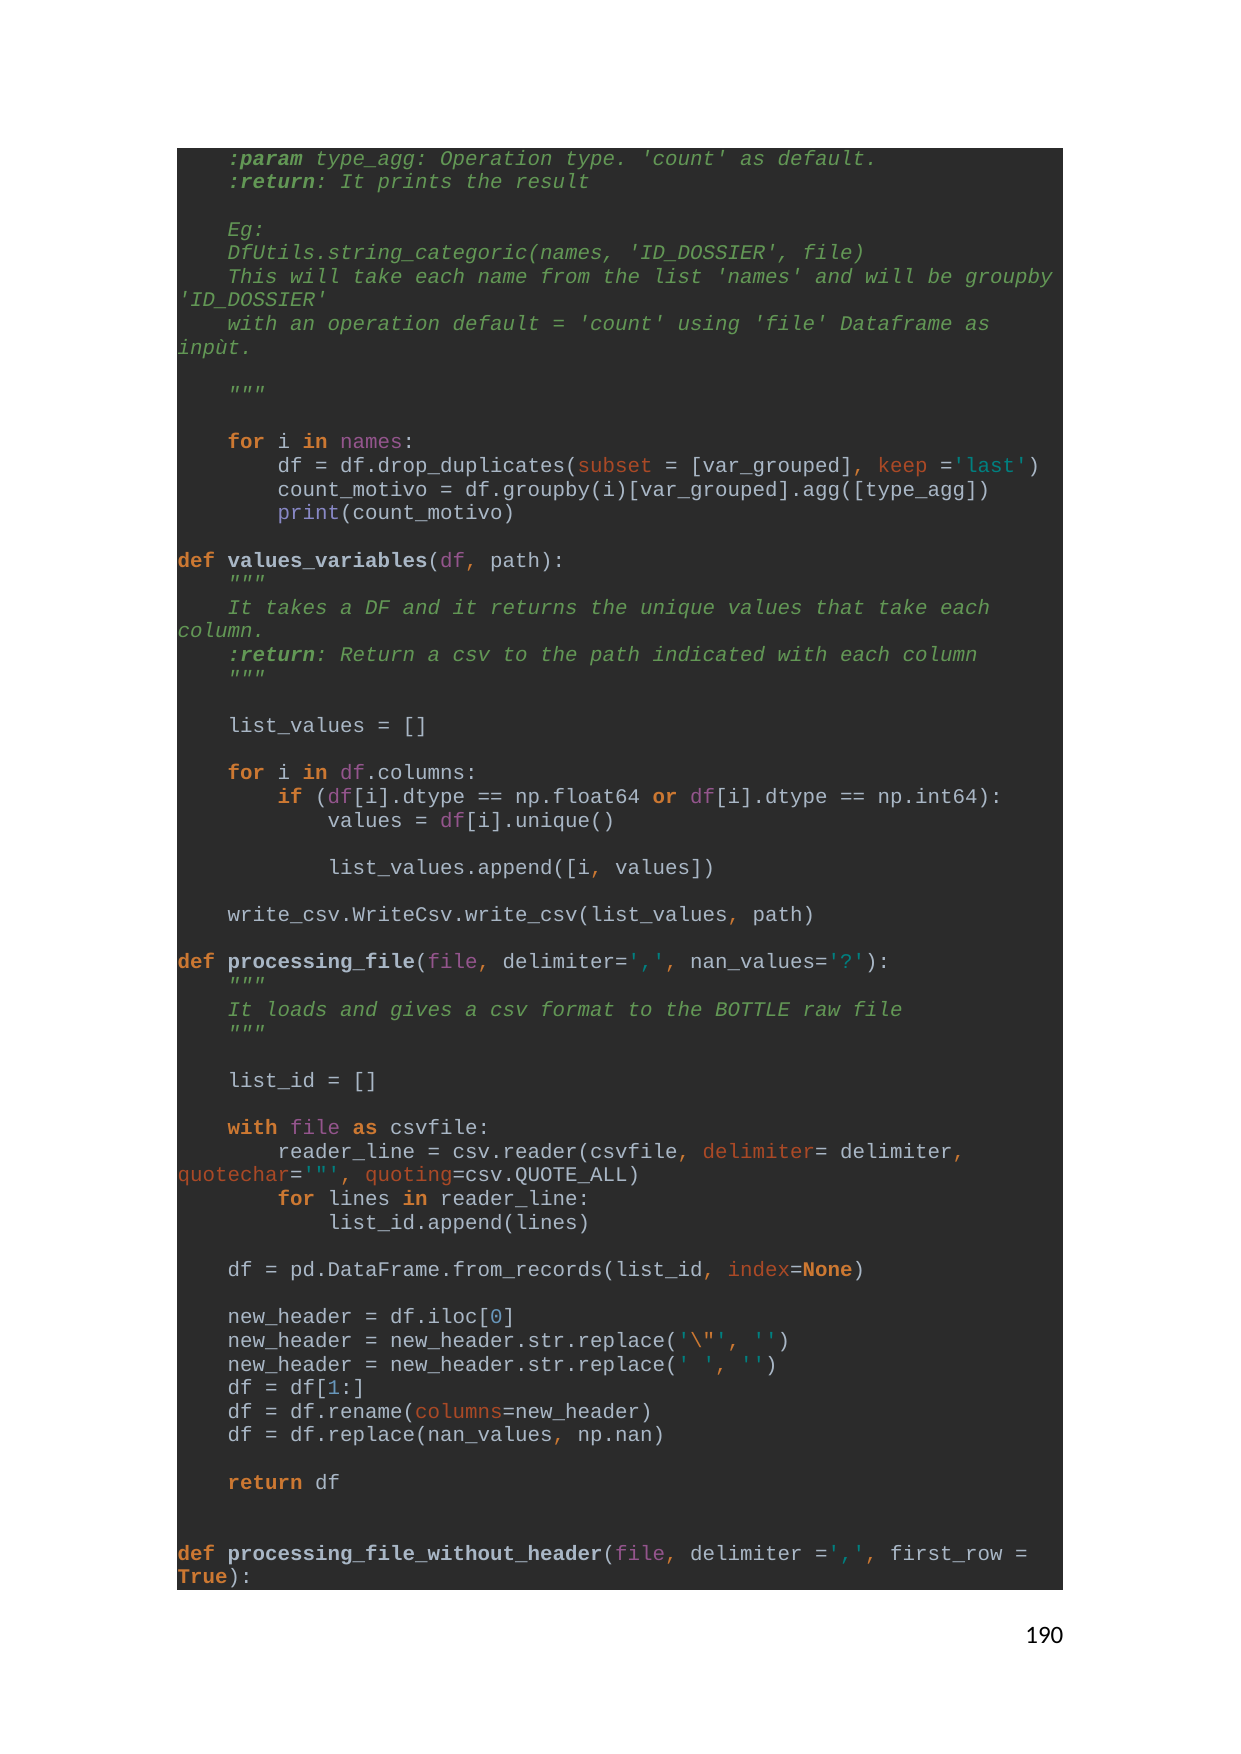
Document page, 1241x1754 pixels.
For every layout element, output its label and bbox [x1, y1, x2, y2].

text [177, 148, 1063, 1590]
